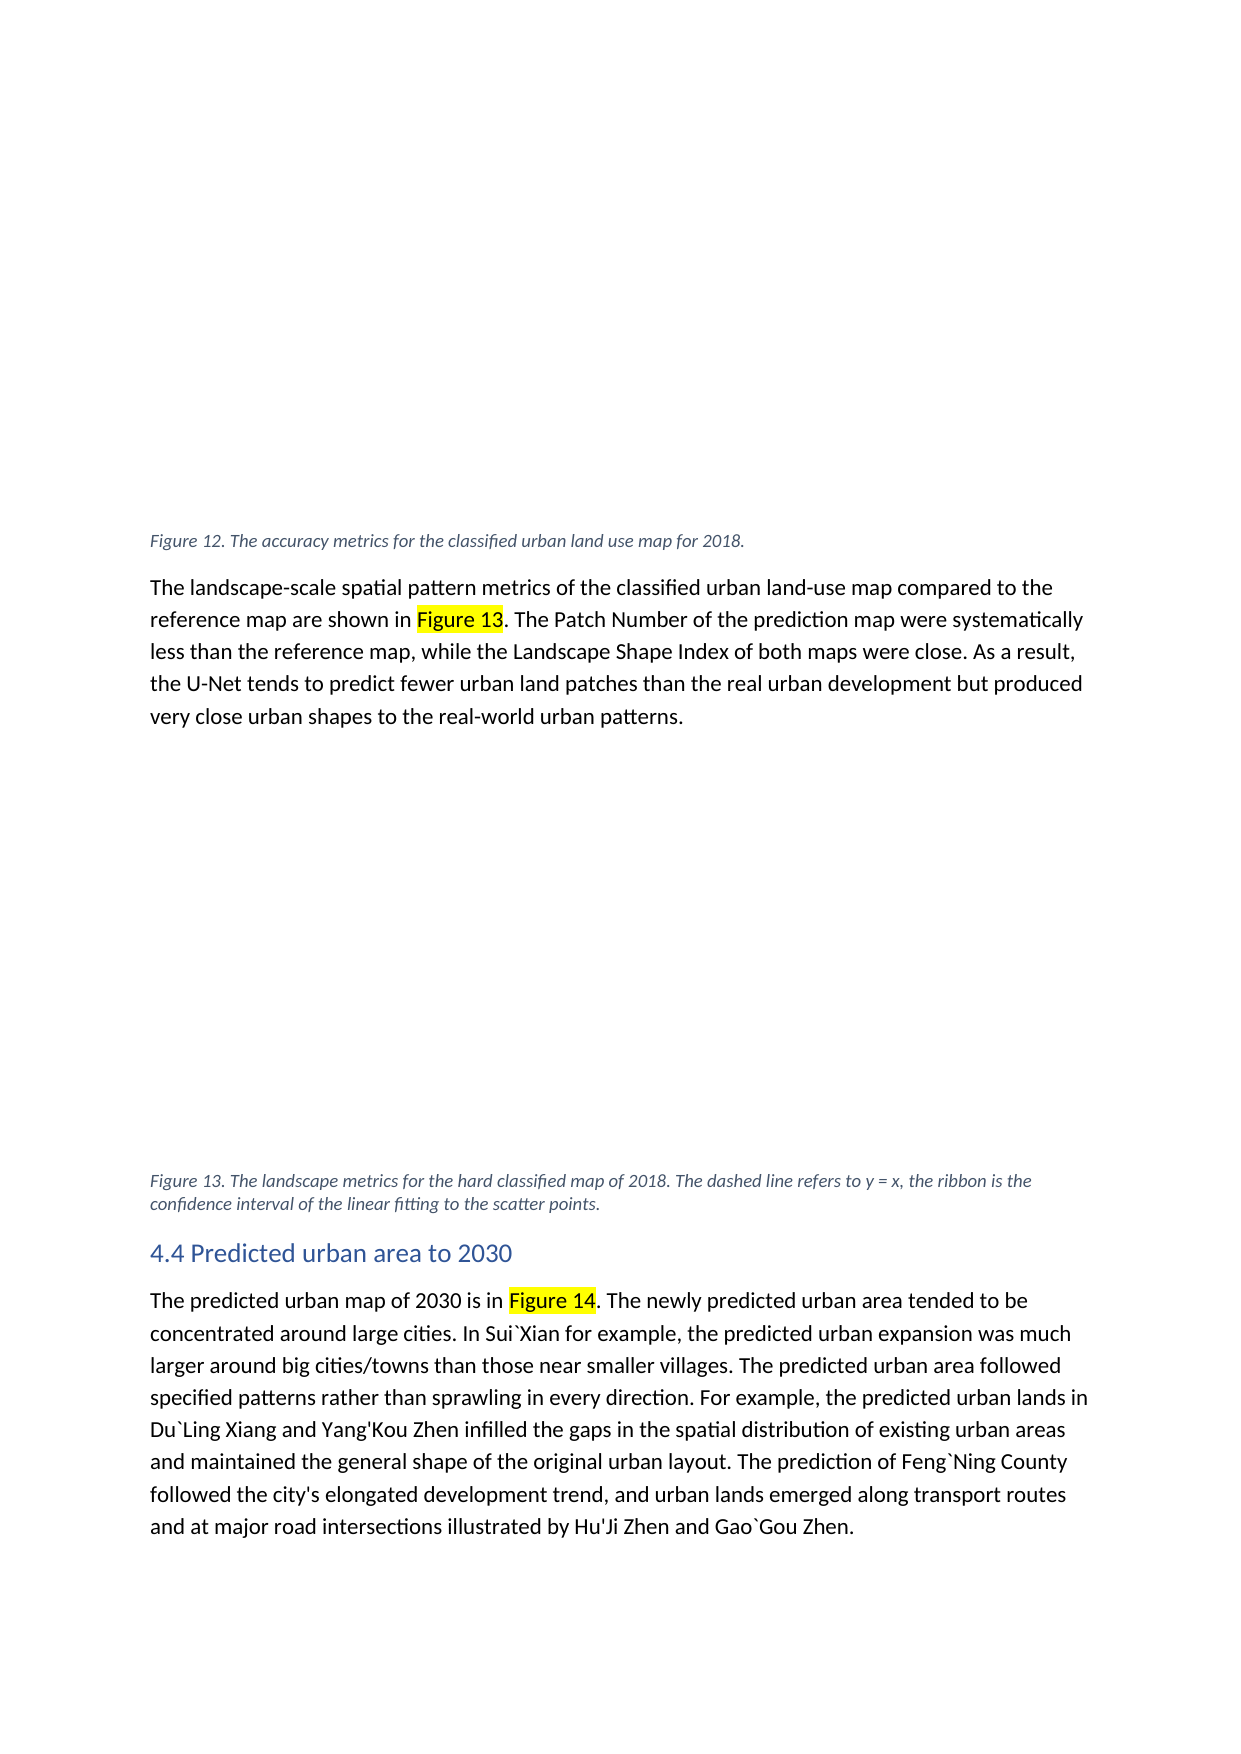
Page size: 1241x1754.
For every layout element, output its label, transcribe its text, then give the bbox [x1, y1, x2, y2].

text The landscape-scale spatial pattern metrics of the classified urban land-use map compared to the reference map are shown in Figure 13. The Patch Number of the prediction map were systematically less than the reference map, while the Landscape Shape Index of both maps were close. As a result, the U-Net tends to predict fewer urban land patches than the real urban development but produced very close urban shapes to the real-world urban patterns. [150, 573, 1090, 730]
text Figure 12. The accuracy metrics for the classified urban land use map for 2018. [150, 529, 1090, 552]
text The predicted urban map of 2030 is in Figure 14. The newly predicted urban area tended to be concentrated around large cities. In Sui`Xian for example, the predicted urban expansion was much larger around big cities/towns than those near smaller villages. The predicted urban area followed specified patterns rather than sprawling in every direction. For example, the predicted urban lands in Du`Ling Xiang and Yang'Kou Zhen infilled the gaps in the spatial distribution of existing urban areas and maintained the general shape of the original urban layout. The prediction of Feng`Ning County followed the city's elongated development trend, and urban lands emerged along transport routes and at major road intersections illustrated by Hu'Ji Zhen and Gao`Gou Zhen. [150, 1287, 1090, 1540]
subtitle 4.4 Predicted urban area to 2030 [150, 1236, 1090, 1269]
text Figure 13. The landscape metrics for the hard classified map of 2018. The dashed line refers to y = x, the ribbon is the confidence interval of the linear fitting to the scatter points. [150, 1169, 1090, 1215]
